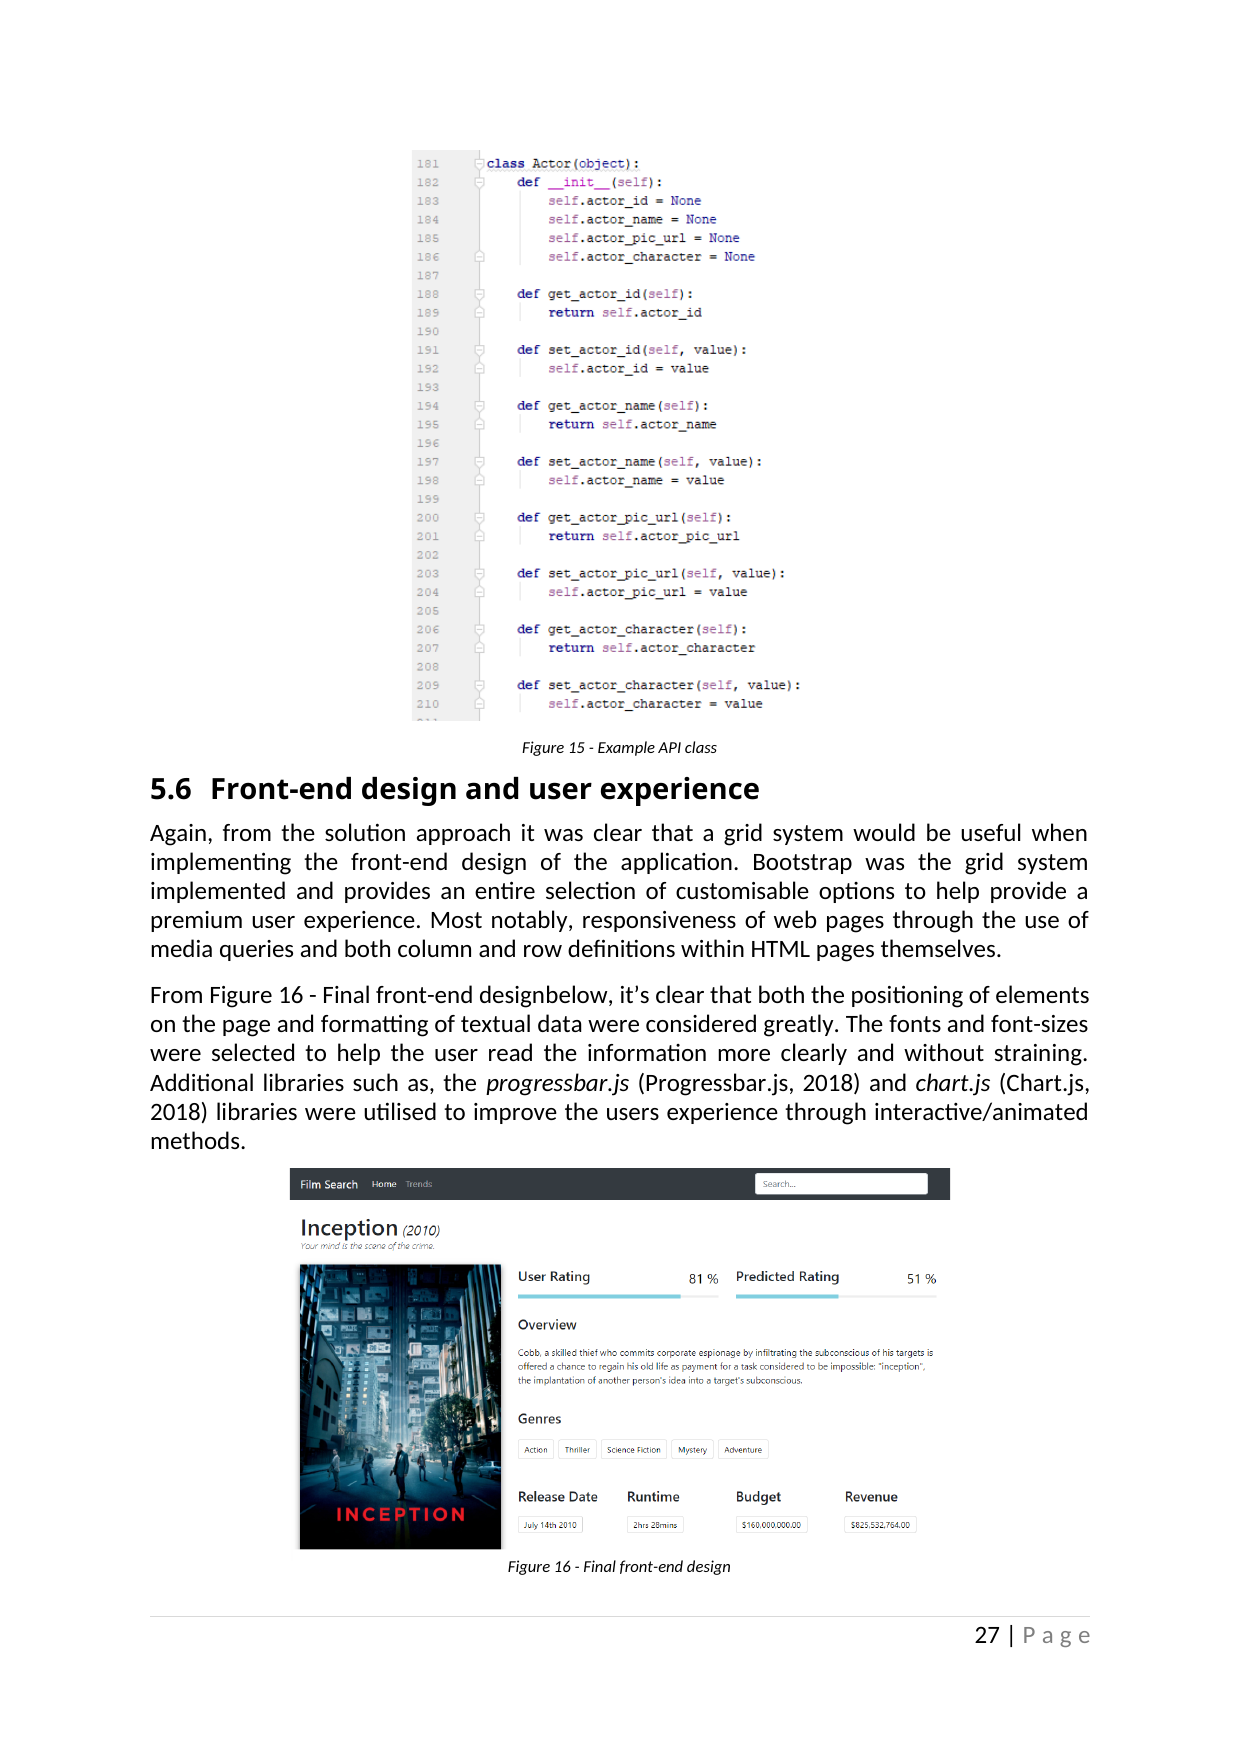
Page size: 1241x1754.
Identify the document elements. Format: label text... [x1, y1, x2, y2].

text From Figure 16 below, it’s clear that both the positioning of elements on the page and formatting of textual data were considered greatly. The fonts and font-sizes were selected to help the user read the information more clearly and without straining. Additional libraries such as, the progressbar.js and chart.js libraries were utilised to improve the users experience through interactive/animated methods. [150, 980, 1090, 1155]
picture [289, 1168, 951, 1578]
text Again, from the solution approach it was clear that a grid system would be useful when implementing the front-end design of the application. Bootstrap was the grid system implemented and provides an entire selection of customisable options to help provide a premium user experience. Most notably, responsiveness of web pages through the use of media queries and both column and row definitions within HTML pages themselves. [150, 818, 1090, 963]
picture [411, 150, 829, 721]
